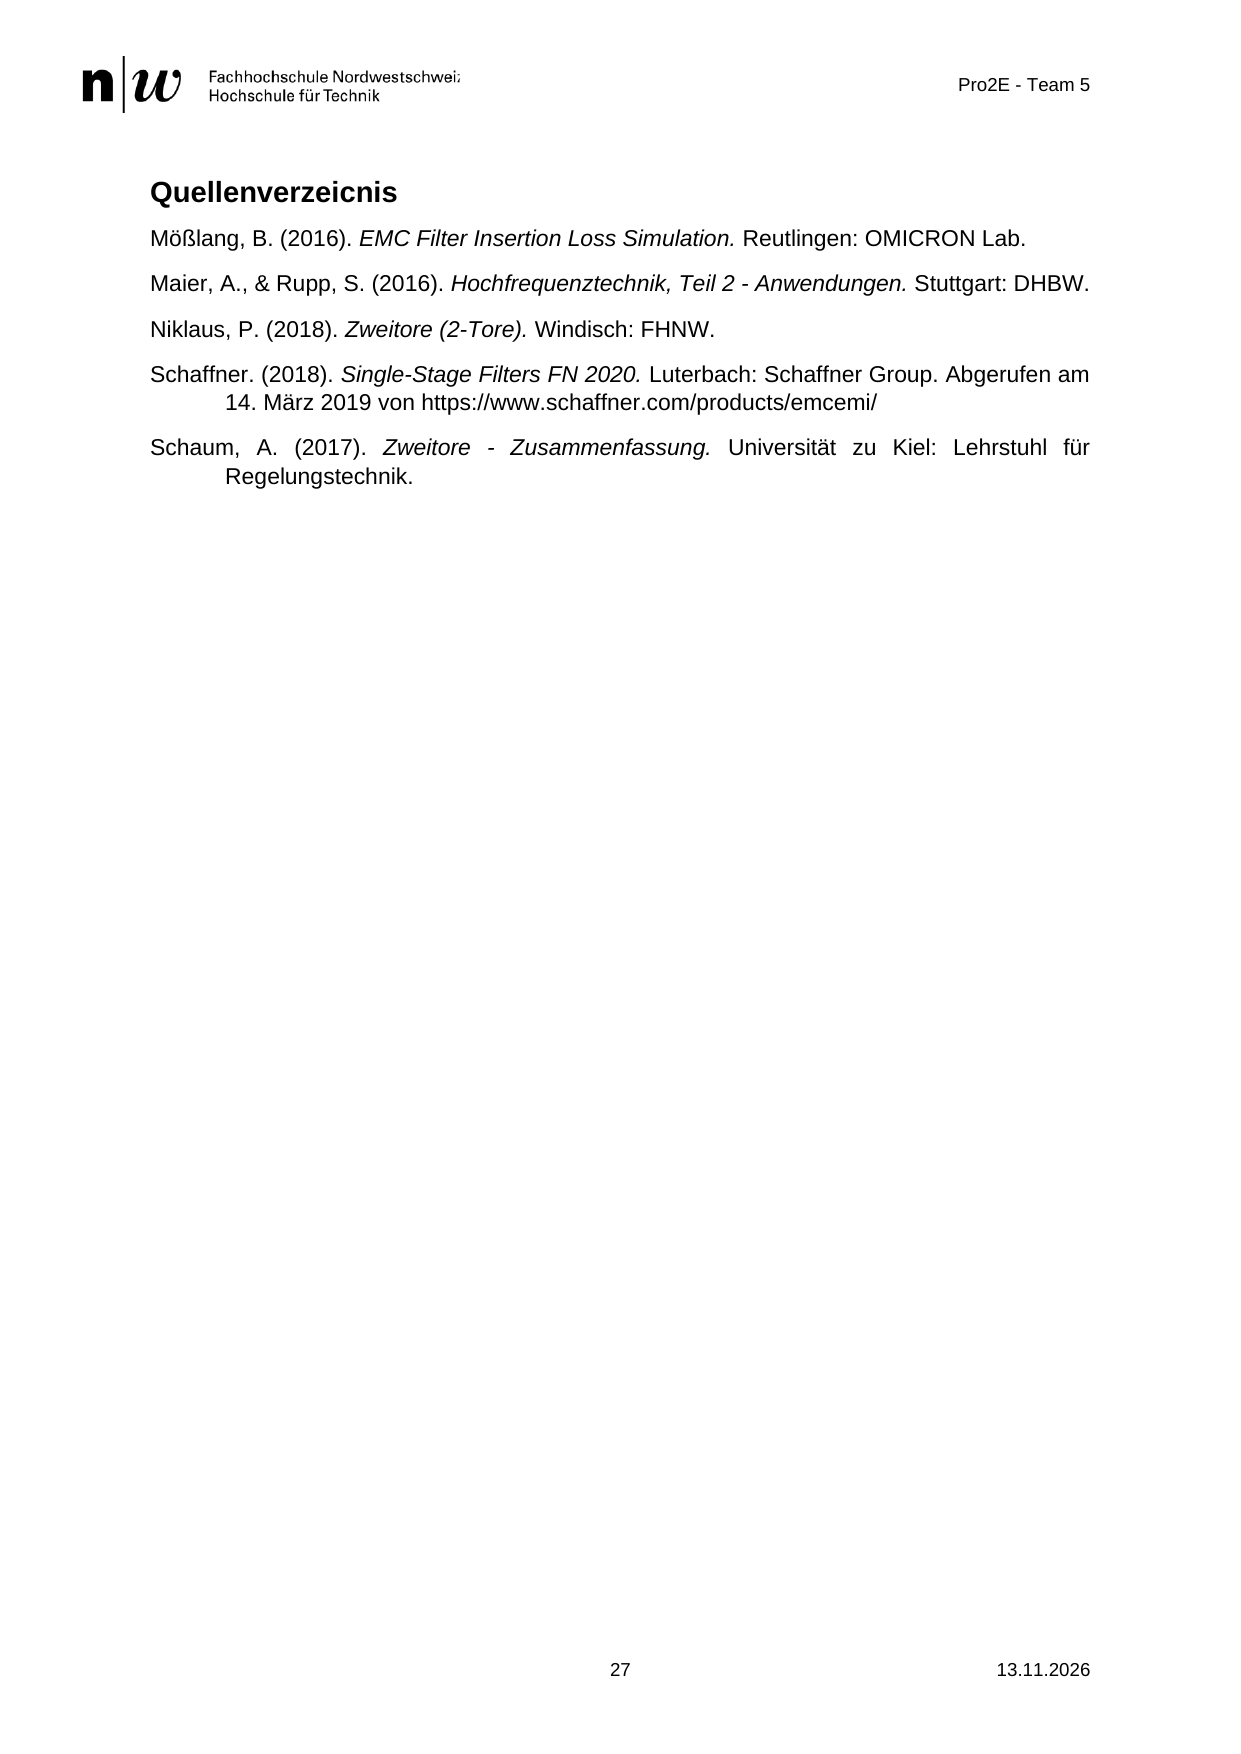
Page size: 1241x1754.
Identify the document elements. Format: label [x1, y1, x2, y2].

picture [81, 56, 460, 113]
